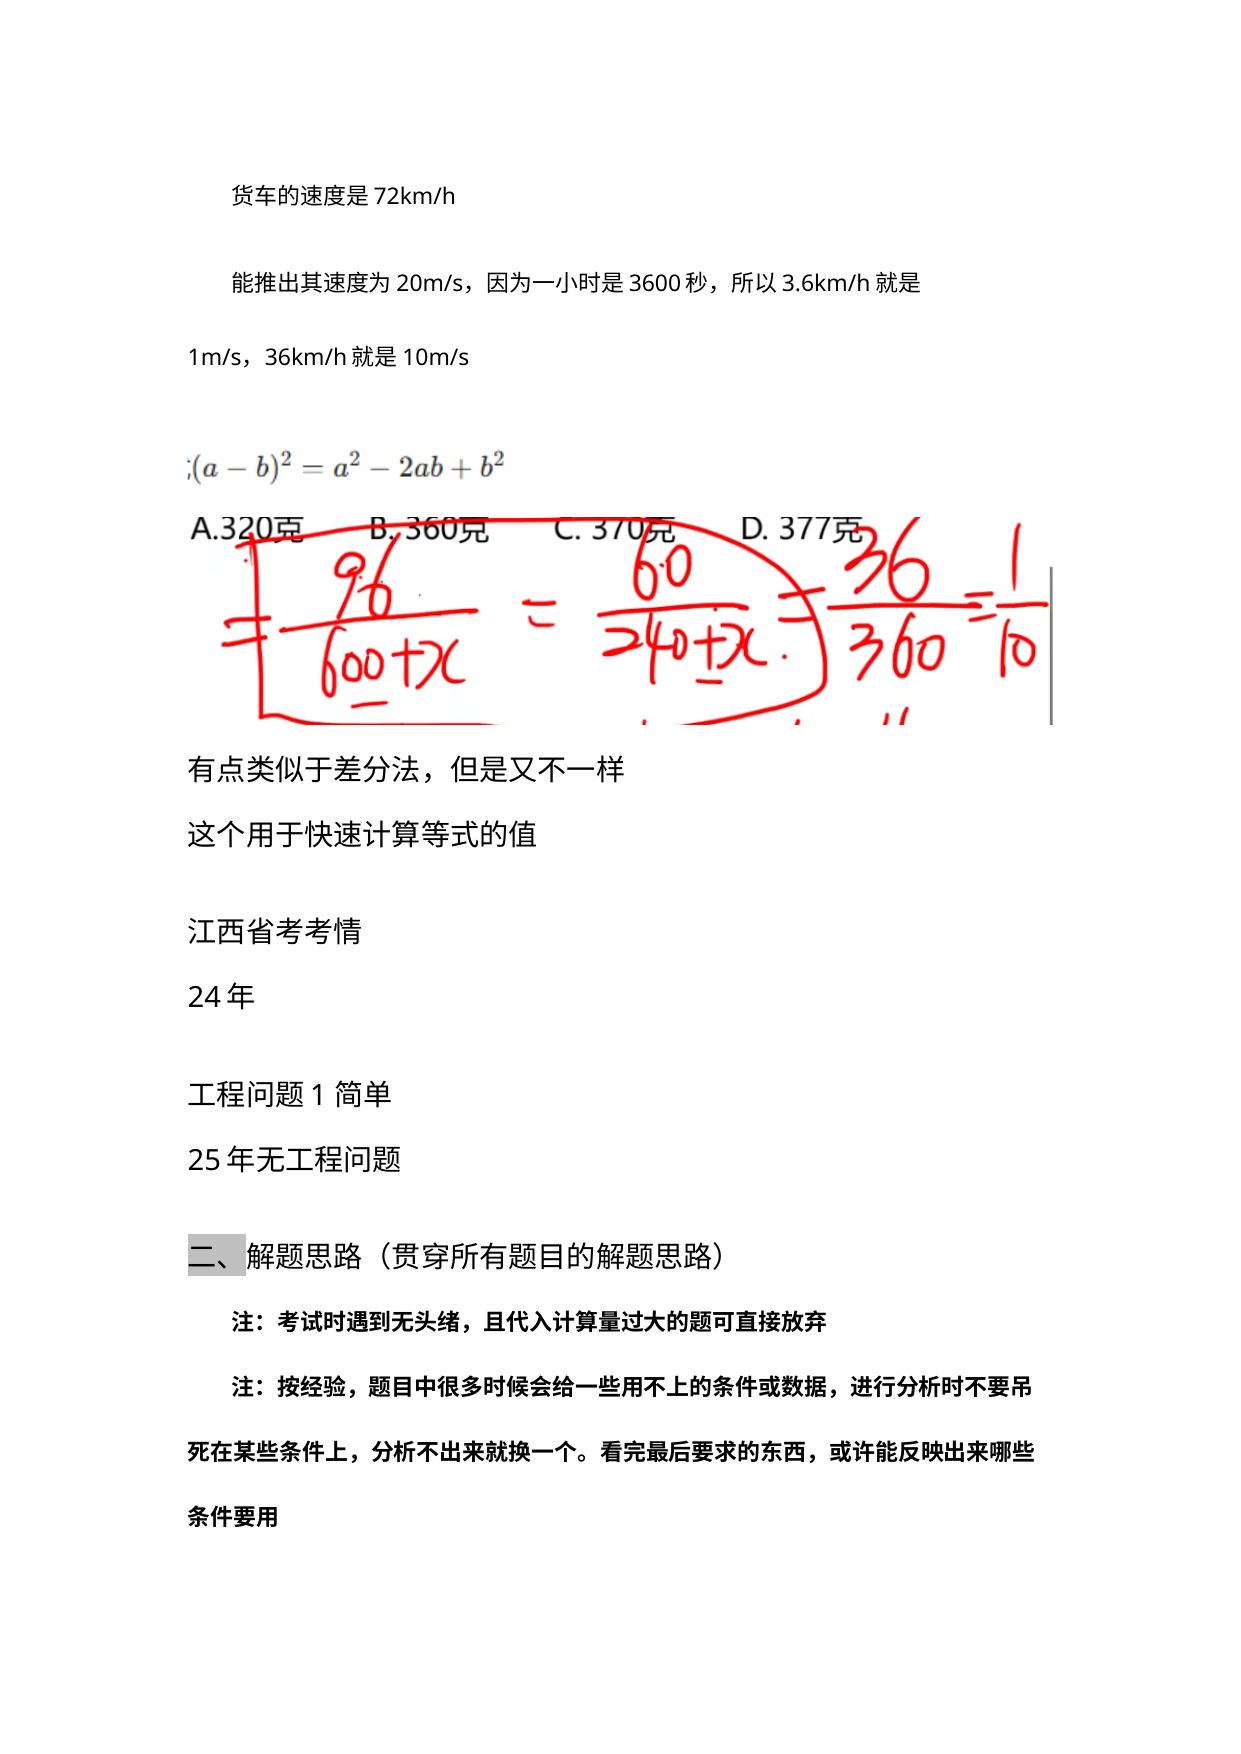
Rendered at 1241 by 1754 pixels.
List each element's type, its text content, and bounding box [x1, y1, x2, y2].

list 工程问题1 简单 [187, 1060, 1053, 1125]
picture [187, 442, 515, 507]
list 江西省考考情 [187, 897, 1053, 962]
text 二、解题思路（贯穿所有题目的解题思路） [187, 1222, 1053, 1287]
text 能推出其速度为20m/s，因为一小时是3600秒，所以3.6km/h就是1m/s，36km/h就是10m/s [187, 249, 1053, 388]
list 25年无工程问题 [187, 1125, 1053, 1190]
list 注：按经验，题目中很多时候会给一些用不上的条件或数据，进行分析时不要吊死在某些条件上，分析不出来就换一个。看完最后要求的东西，或许能反映出来哪些条件要用 [187, 1352, 1053, 1547]
list 有点类似于差分法，但是又不一样 [187, 735, 1053, 800]
picture [187, 517, 1053, 725]
text 货车的速度是72km/h [187, 162, 1053, 227]
list 24年 [187, 962, 1053, 1027]
list 这个用于快速计算等式的值 [187, 800, 1053, 865]
list 注：考试时遇到无头绪，且代入计算量过大的题可直接放弃 [187, 1287, 1053, 1352]
